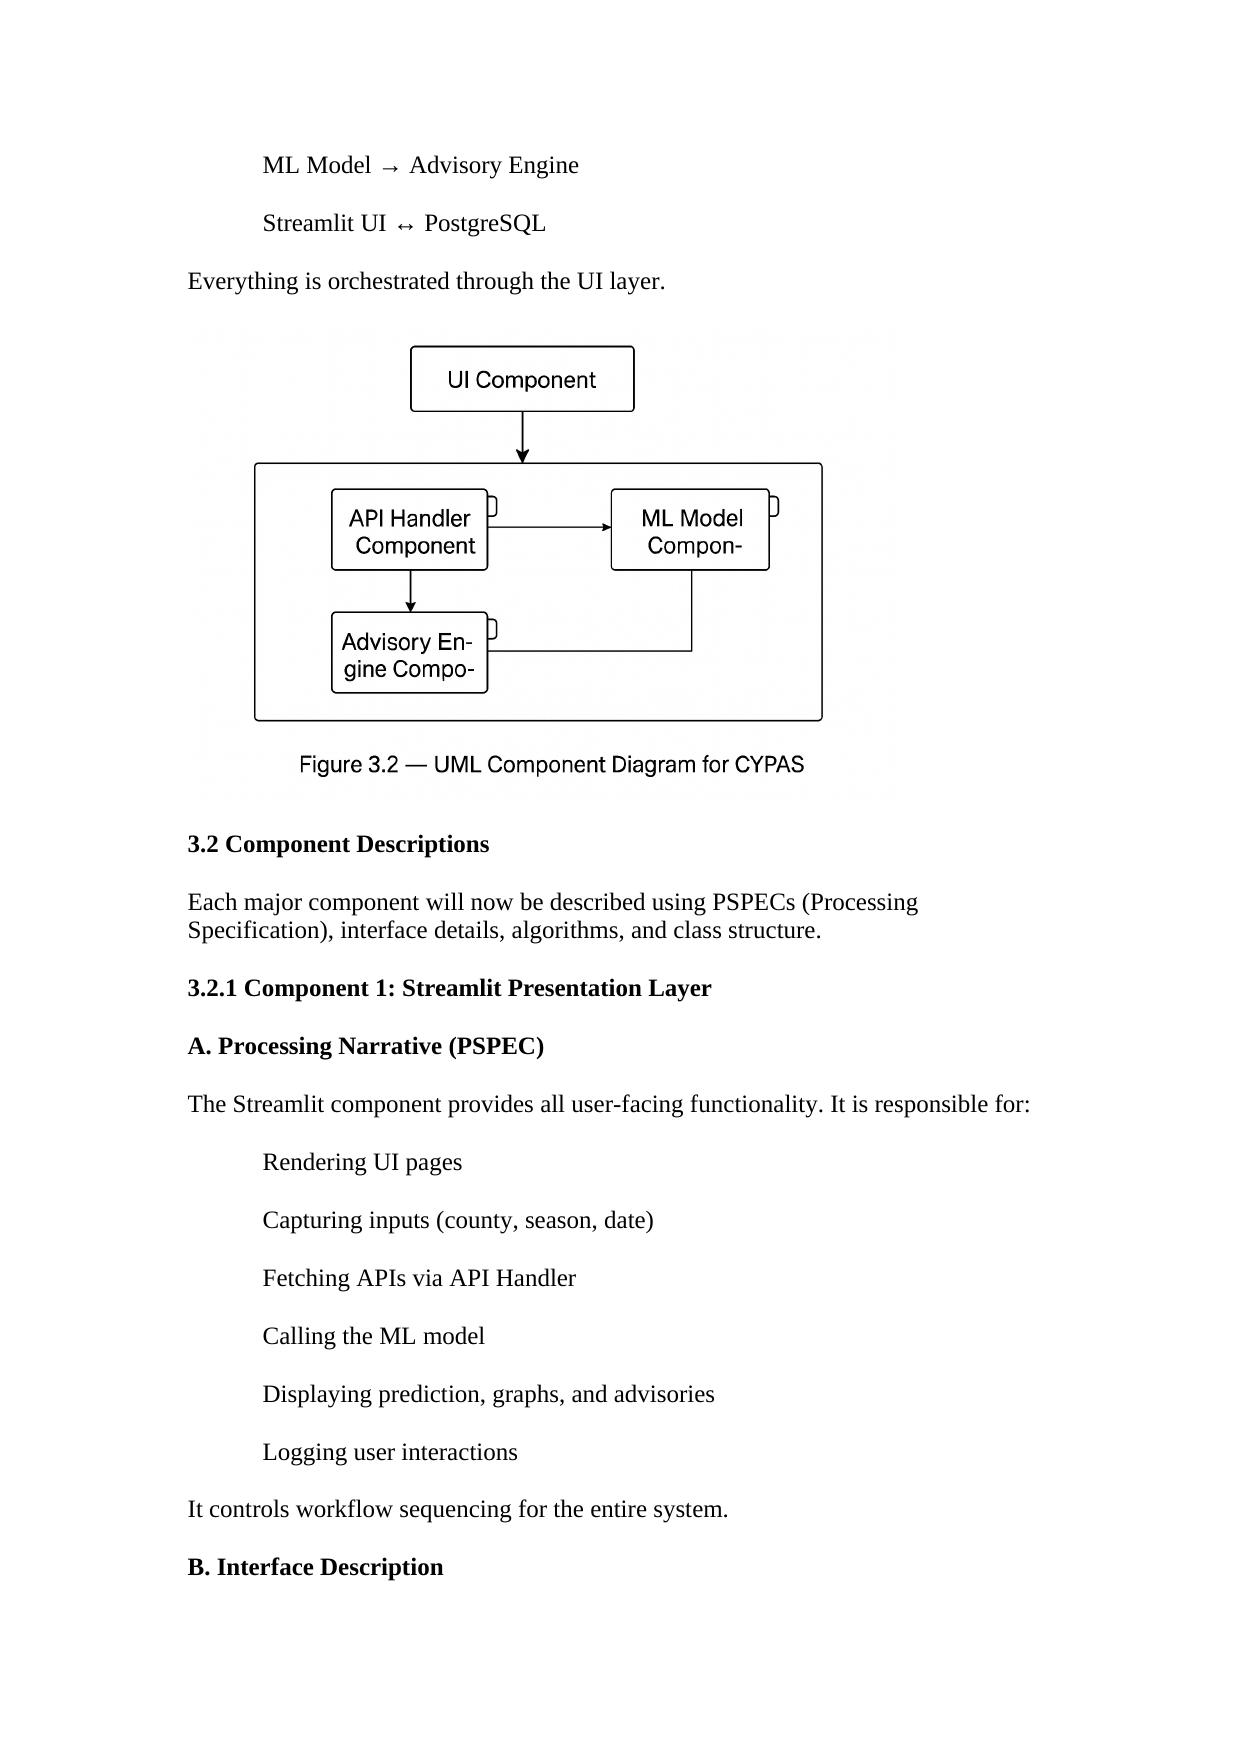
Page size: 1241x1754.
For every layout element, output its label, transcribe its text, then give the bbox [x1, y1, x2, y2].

picture [187, 323, 902, 800]
text Fetching APIs via API Handler [262, 1263, 1053, 1292]
subtitle B. Interface Description [187, 1552, 1053, 1581]
text Everything is orchestrated through the UI layer. [187, 266, 1053, 294]
text Streamlit UI ↔ PostgreSQL [262, 208, 1053, 237]
text Capturing inputs (county, season, date) [262, 1205, 1053, 1234]
text It controls workflow sequencing for the entire system. [187, 1494, 1053, 1523]
text ML Model → Advisory Engine [262, 150, 1053, 179]
text Displaying prediction, graphs, and advisories [262, 1379, 1053, 1407]
text Calling the ML model [262, 1321, 1053, 1349]
text Each major component will now be described using PSPECs (Processing Specification), interface details, algorithms, and class structure. [187, 887, 1053, 944]
text The Streamlit component provides all user-facing functionality. It is responsible for: [187, 1089, 1053, 1118]
subtitle 3.2 Component Descriptions [187, 829, 1053, 857]
subtitle 3.2.1 Component 1: Streamlit Presentation Layer [187, 973, 1053, 1002]
text Logging user interactions [262, 1437, 1053, 1465]
subtitle A. Processing Narrative (PSPEC) [187, 1031, 1053, 1060]
text Rendering UI pages [262, 1147, 1053, 1176]
